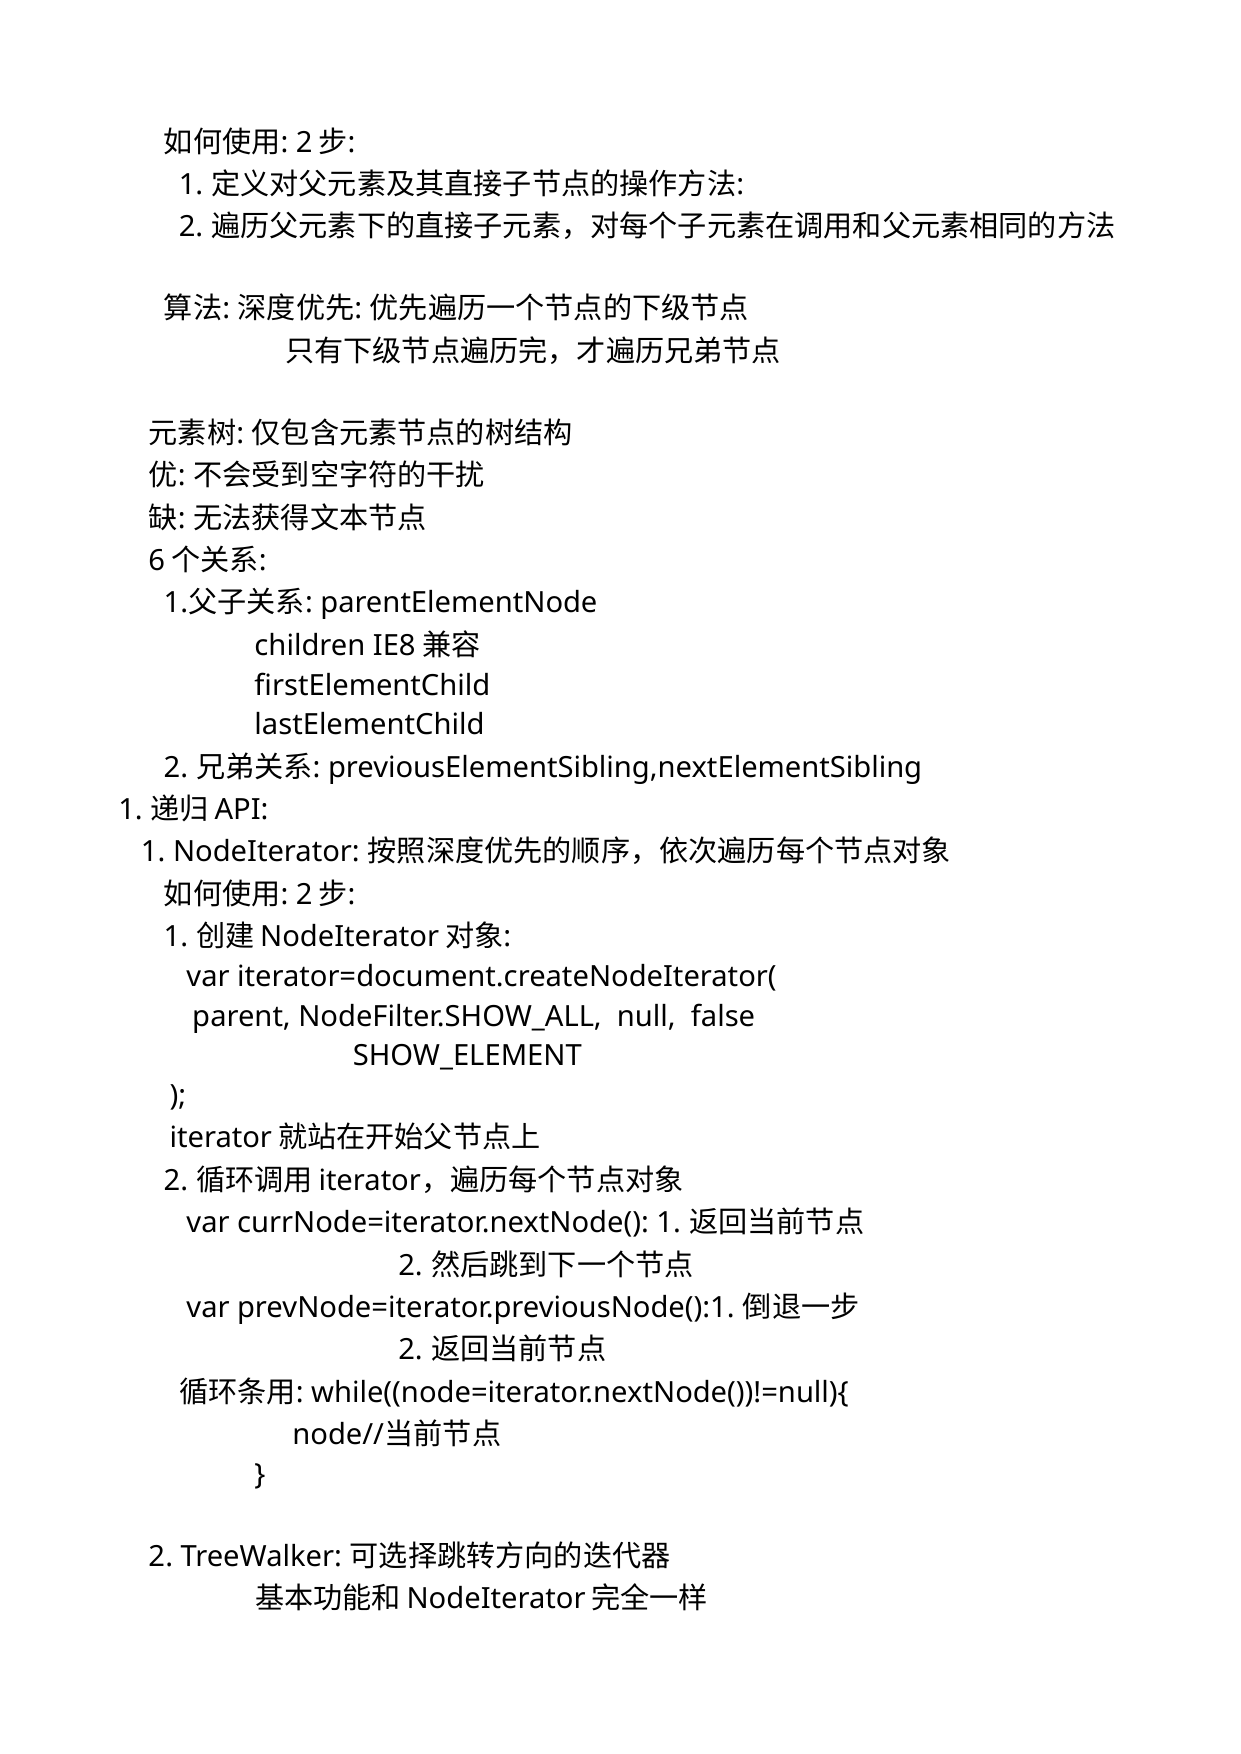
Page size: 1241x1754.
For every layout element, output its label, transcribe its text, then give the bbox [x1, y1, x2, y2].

text 1. 递归API: [118, 786, 1122, 828]
text firstElementChild [118, 664, 1122, 703]
text 算法: 深度优先: 优先遍历一个节点的下级节点 [118, 285, 1122, 327]
text 2. 遍历父元素下的直接子元素，对每个子元素在调用和父元素相同的方法 [118, 203, 1122, 245]
text var currNode=iterator.nextNode(): 1. 返回当前节点 [118, 1199, 1122, 1241]
text var prevNode=iterator.previousNode():1. 倒退一步 [118, 1283, 1122, 1326]
text parent, NodeFilter.SHOW_ALL, null, false [118, 995, 1122, 1034]
text 如何使用: 2步: [118, 118, 1122, 161]
text 只有下级节点遍历完，才遍历兄弟节点 [118, 327, 1122, 370]
text 循环条用: while((node=iterator.nextNode())!=null){ [118, 1368, 1122, 1411]
text } [118, 1453, 1122, 1493]
text lastElementChild [118, 703, 1122, 743]
text 1.父子关系: parentElementNode [118, 579, 1122, 621]
text 6个关系: [118, 537, 1122, 579]
text node//当前节点 [118, 1411, 1122, 1453]
text 2. 循环调用iterator，遍历每个节点对象 [118, 1156, 1122, 1199]
text ); [118, 1074, 1122, 1114]
text 缺: 无法获得文本节点 [118, 494, 1122, 537]
text 元素树: 仅包含元素节点的树结构 [118, 409, 1122, 452]
text iterator就站在开始父节点上 [118, 1114, 1122, 1156]
text SHOW_ELEMENT [118, 1034, 1122, 1074]
text 2. 然后跳到下一个节点 [118, 1241, 1122, 1283]
text 2. 返回当前节点 [118, 1326, 1122, 1368]
text 如何使用: 2步: [118, 870, 1122, 913]
text children IE8兼容 [118, 621, 1122, 664]
text 2. TreeWalker: 可选择跳转方向的迭代器 [118, 1532, 1122, 1575]
text var iterator=document.createNodeIterator( [118, 955, 1122, 995]
text 1. 创建NodeIterator对象: [118, 913, 1122, 955]
text 基本功能和NodeIterator完全一样 [118, 1575, 1122, 1617]
text 优: 不会受到空字符的干扰 [118, 452, 1122, 494]
text 1. 定义对父元素及其直接子节点的操作方法: [118, 161, 1122, 203]
text 2. 兄弟关系: previousElementSibling,nextElementSibling [118, 743, 1122, 786]
text 1. NodeIterator: 按照深度优先的顺序，依次遍历每个节点对象 [118, 828, 1122, 870]
